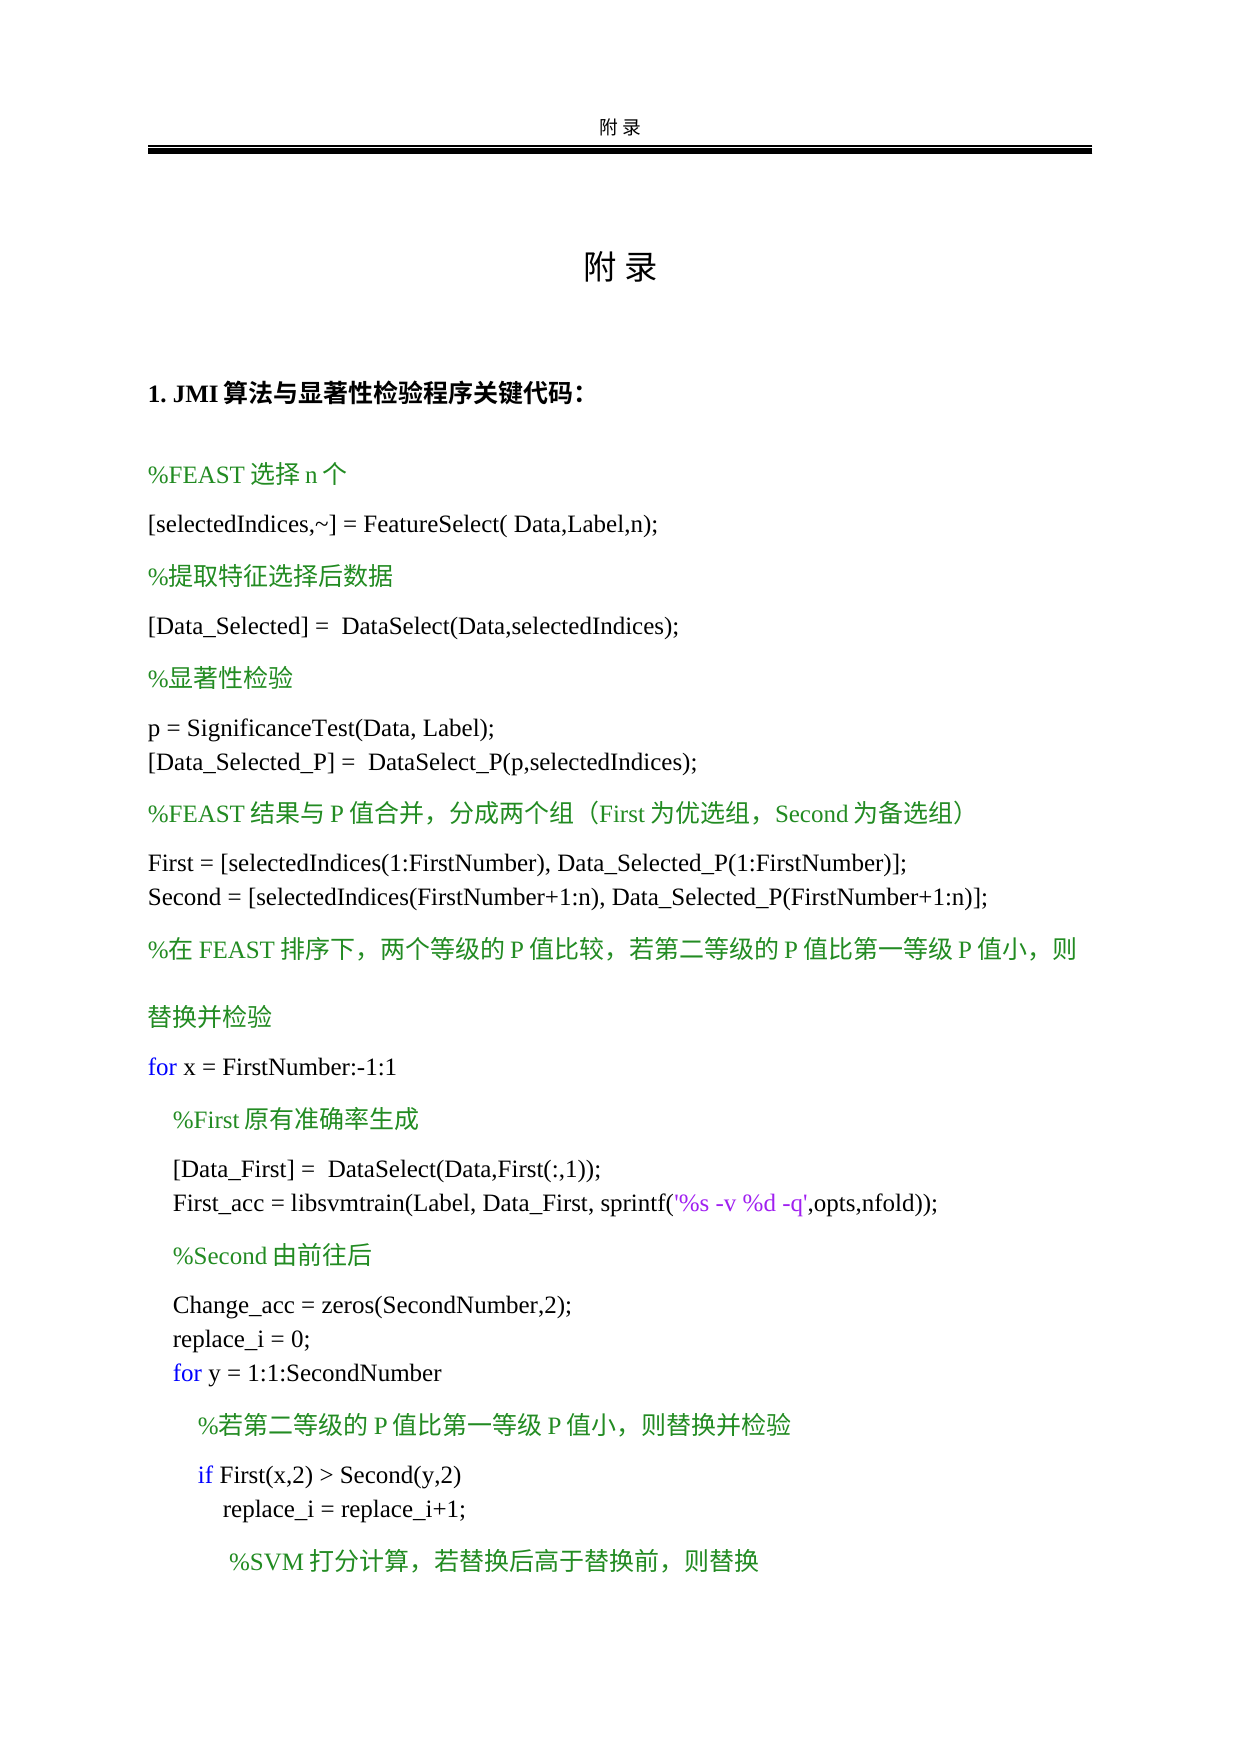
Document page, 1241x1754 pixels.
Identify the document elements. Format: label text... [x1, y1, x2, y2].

text %提取特征选择后数据 [148, 540, 1092, 608]
title 附 录 [148, 231, 1092, 299]
text Change_acc = zeros(SecondNumber,2); [148, 1287, 1092, 1321]
text %若第二等级的P值比第一等级P值小，则替换并检验 [148, 1389, 1092, 1457]
text First = [selectedIndices(1:FirstNumber), Data_Selected_P(1:FirstNumber)]; [148, 846, 1092, 880]
text if First(x,2) > Second(y,2) [148, 1457, 1092, 1491]
text p = SignificanceTest(Data, Label); [148, 710, 1092, 744]
text 1. JMI算法与显著性检验程序关键代码： [148, 358, 1092, 426]
text for x = FirstNumber:-1:1 [148, 1050, 1092, 1084]
text First_acc = libsvmtrain(Label, Data_First, sprintf('%s -v %d -q',opts,nfold)); [148, 1186, 1092, 1219]
text replace_i = replace_i+1; [148, 1491, 1092, 1525]
text %Second由前往后 [148, 1219, 1092, 1287]
text [Data_Selected_P] = DataSelect_P(p,selectedIndices); [148, 744, 1092, 778]
text %SVM打分计算，若替换后高于替换前，则替换 [148, 1525, 1092, 1593]
text %显著性检验 [148, 642, 1092, 710]
text [Data_First] = DataSelect(Data,First(:,1)); [148, 1152, 1092, 1186]
text %FEAST选择n个 [148, 438, 1092, 506]
text [selectedIndices,~] = FeatureSelect( Data,Label,n); [148, 506, 1092, 540]
text Second = [selectedIndices(FirstNumber+1:n), Data_Selected_P(FirstNumber+1:n)]; [148, 880, 1092, 914]
text %FEAST结果与P值合并，分成两个组（First为优选组，Second为备选组） [148, 778, 1092, 846]
text %在FEAST排序下，两个等级的P值比较，若第二等级的P值比第一等级P值小，则替换并检验 [148, 914, 1092, 1050]
text [Data_Selected] = DataSelect(Data,selectedIndices); [148, 608, 1092, 642]
text replace_i = 0; [148, 1321, 1092, 1355]
text %First原有准确率生成 [148, 1084, 1092, 1152]
text for y = 1:1:SecondNumber [148, 1355, 1092, 1389]
